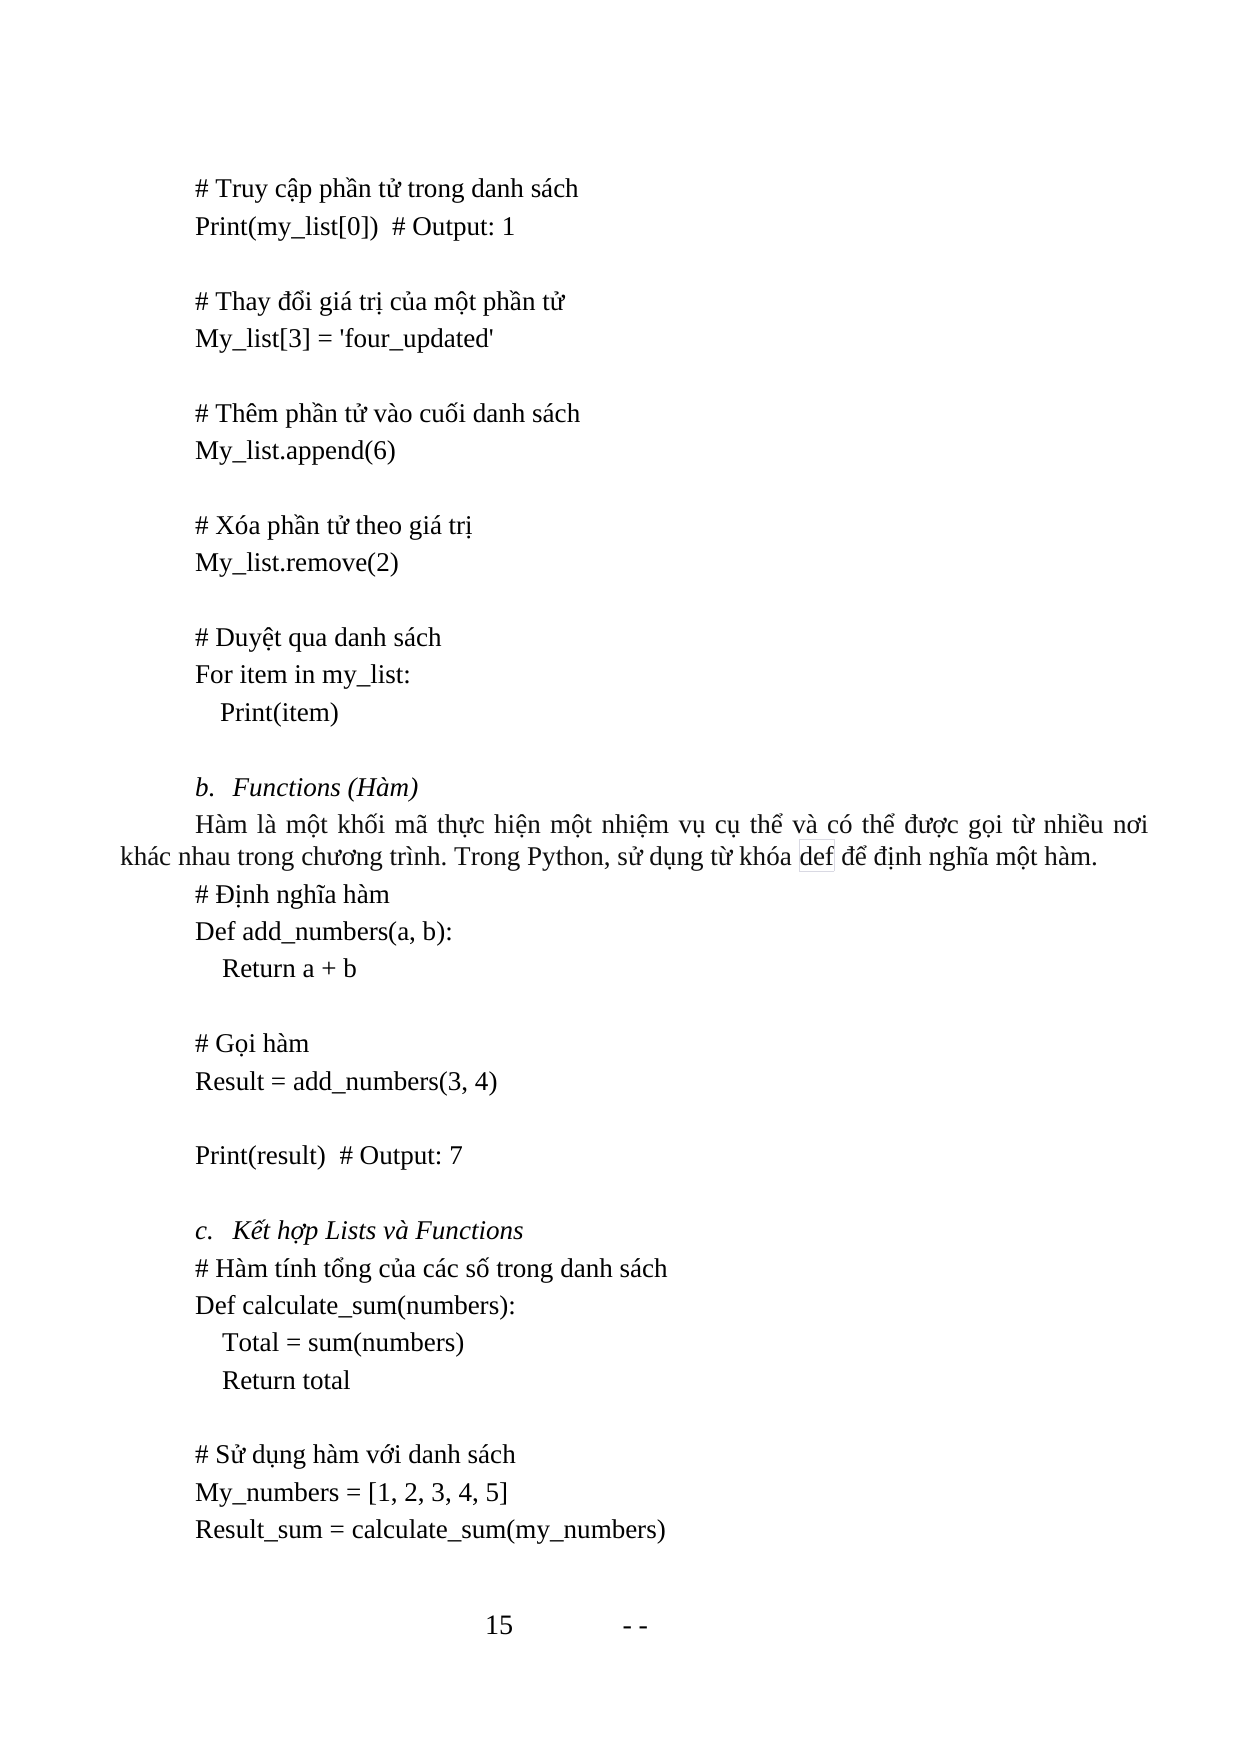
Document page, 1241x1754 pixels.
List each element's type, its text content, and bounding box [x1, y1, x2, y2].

text Return total [195, 1364, 1150, 1395]
text # Duyệt qua danh sách [195, 621, 1150, 652]
text Result_sum = calculate_sum(my_numbers) [195, 1513, 1150, 1544]
text My_numbers = [1, 2, 3, 4, 5] [195, 1476, 1150, 1507]
text My_list.append(6) [195, 434, 1150, 465]
text # Xóa phần tử theo giá trị [195, 509, 1150, 540]
text For item in my_list: [195, 658, 1150, 690]
text Def add_numbers(a, b): [195, 915, 1150, 946]
text Print(result) # Output: 7 [195, 1139, 1150, 1171]
text Return a + b [195, 952, 1150, 984]
text Hàm là một khối mã thực hiện một nhiệm vụ cụ thể và có thể được gọi từ nhiều nơi khác nhau trong chương trình. Trong Python, sử dụng từ khóa def để định nghĩa một hàm. [120, 808, 1150, 871]
text Result = add_numbers(3, 4) [195, 1065, 1150, 1096]
text Def calculate_sum(numbers): [195, 1289, 1150, 1320]
text Print(my_list[0]) # Output: 1 [120, 210, 1150, 241]
text # Sử dụng hàm với danh sách [195, 1439, 1150, 1470]
list Functions (Hàm) [195, 771, 1150, 802]
text Print(item) [195, 696, 1150, 727]
text # Gọi hàm [195, 1027, 1150, 1058]
text # Thêm phần tử vào cuối danh sách [195, 397, 1150, 428]
text Total = sum(numbers) [195, 1326, 1150, 1358]
text My_list.remove(2) [195, 546, 1150, 577]
text My_list[3] = 'four_updated' [120, 322, 1150, 353]
list Kết hợp Lists và Functions [195, 1214, 1150, 1245]
text # Hàm tính tổng của các số trong danh sách [195, 1252, 1150, 1283]
text # Định nghĩa hàm [120, 878, 1150, 909]
text # Thay đổi giá trị của một phần tử [195, 284, 1150, 316]
text # Truy cập phần tử trong danh sách [120, 172, 1150, 203]
